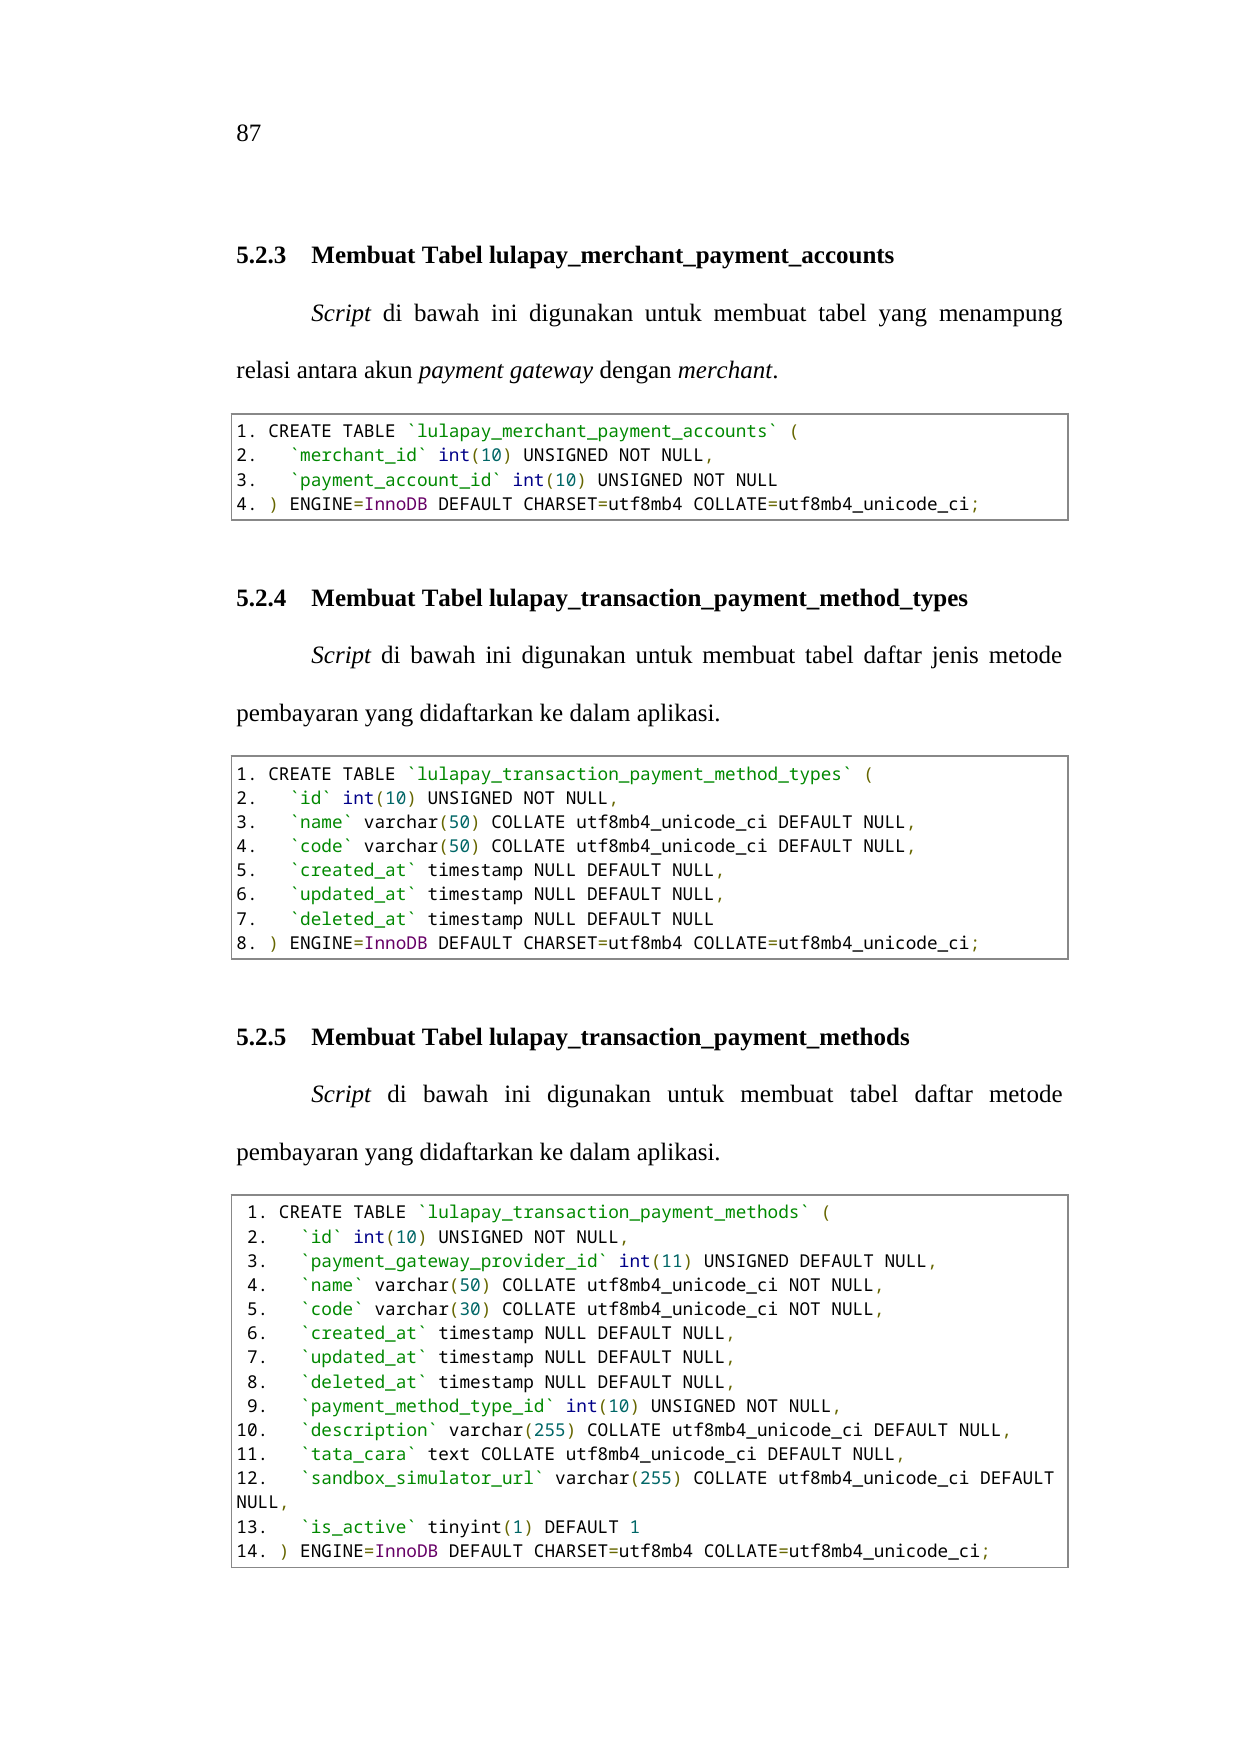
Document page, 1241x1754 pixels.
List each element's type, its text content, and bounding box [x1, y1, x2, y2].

text 3. `payment_account_id` int(10) UNSIGNED NOT NULL [236, 467, 1063, 485]
text 1. CREATE TABLE `lulapay_transaction_payment_method_types` ( [232, 757, 1067, 785]
text 9. `payment_method_type_id` int(10) UNSIGNED NOT NULL, [236, 1393, 1063, 1417]
text 12. `sandbox_simulator_url` varchar(255) COLLATE utf8mb4_unicode_ci DEFAULT NULL, [236, 1466, 1063, 1514]
text 2. `id` int(10) UNSIGNED NOT NULL, [236, 785, 1063, 809]
text 11. `tata_cara` text COLLATE utf8mb4_unicode_ci DEFAULT NULL, [236, 1442, 1063, 1466]
text Script di bawah ini digunakan untuk membuat tabel yang menampung relasi antara akun payment gateway dengan merchant. [236, 298, 1063, 384]
text 4. `name` varchar(50) COLLATE utf8mb4_unicode_ci NOT NULL, [236, 1272, 1063, 1297]
text 7. `updated_at` timestamp NULL DEFAULT NULL, [236, 1345, 1063, 1369]
text 10. `description` varchar(255) COLLATE utf8mb4_unicode_ci DEFAULT NULL, [236, 1417, 1063, 1442]
text Script di bawah ini digunakan untuk membuat tabel daftar jenis metode pembayaran yang didaftarkan ke dalam aplikasi. [236, 640, 1063, 726]
text 2. `id` int(10) UNSIGNED NOT NULL, [236, 1224, 1063, 1248]
text 2. `merchant_id` int(10) UNSIGNED NOT NULL, [236, 443, 1063, 467]
text 4. ) ENGINE=InnoDB DEFAULT CHARSET=utf8mb4 COLLATE=utf8mb4_unicode_ci; [232, 485, 1067, 519]
subtitle Membuat Tabel lulapay_merchant_payment_accounts [236, 240, 1063, 269]
text Script di bawah ini digunakan untuk membuat tabel daftar metode pembayaran yang didaftarkan ke dalam aplikasi. [236, 1079, 1063, 1165]
subtitle Membuat Tabel lulapay_transaction_payment_methods [236, 1022, 1063, 1050]
text 3. `name` varchar(50) COLLATE utf8mb4_unicode_ci DEFAULT NULL, [236, 809, 1063, 833]
text 6. `updated_at` timestamp NULL DEFAULT NULL, [236, 882, 1063, 906]
text 5. `created_at` timestamp NULL DEFAULT NULL, [236, 858, 1063, 882]
text 7. `deleted_at` timestamp NULL DEFAULT NULL [236, 906, 1063, 924]
text 6. `created_at` timestamp NULL DEFAULT NULL, [236, 1321, 1063, 1345]
subtitle Membuat Tabel lulapay_transaction_payment_method_types [236, 583, 1063, 611]
text 4. `code` varchar(50) COLLATE utf8mb4_unicode_ci DEFAULT NULL, [236, 833, 1063, 858]
text 5. `code` varchar(30) COLLATE utf8mb4_unicode_ci NOT NULL, [236, 1297, 1063, 1321]
text 3. `payment_gateway_provider_id` int(11) UNSIGNED DEFAULT NULL, [236, 1248, 1063, 1272]
text 13. `is_active` tinyint(1) DEFAULT 1 [236, 1514, 1063, 1532]
text 1. CREATE TABLE `lulapay_transaction_payment_methods` ( [232, 1196, 1067, 1224]
text 8. ) ENGINE=InnoDB DEFAULT CHARSET=utf8mb4 COLLATE=utf8mb4_unicode_ci; [232, 924, 1067, 958]
text 1. CREATE TABLE `lulapay_merchant_payment_accounts` ( [232, 415, 1067, 443]
text 8. `deleted_at` timestamp NULL DEFAULT NULL, [236, 1369, 1063, 1393]
text 14. ) ENGINE=InnoDB DEFAULT CHARSET=utf8mb4 COLLATE=utf8mb4_unicode_ci; [232, 1532, 1067, 1567]
